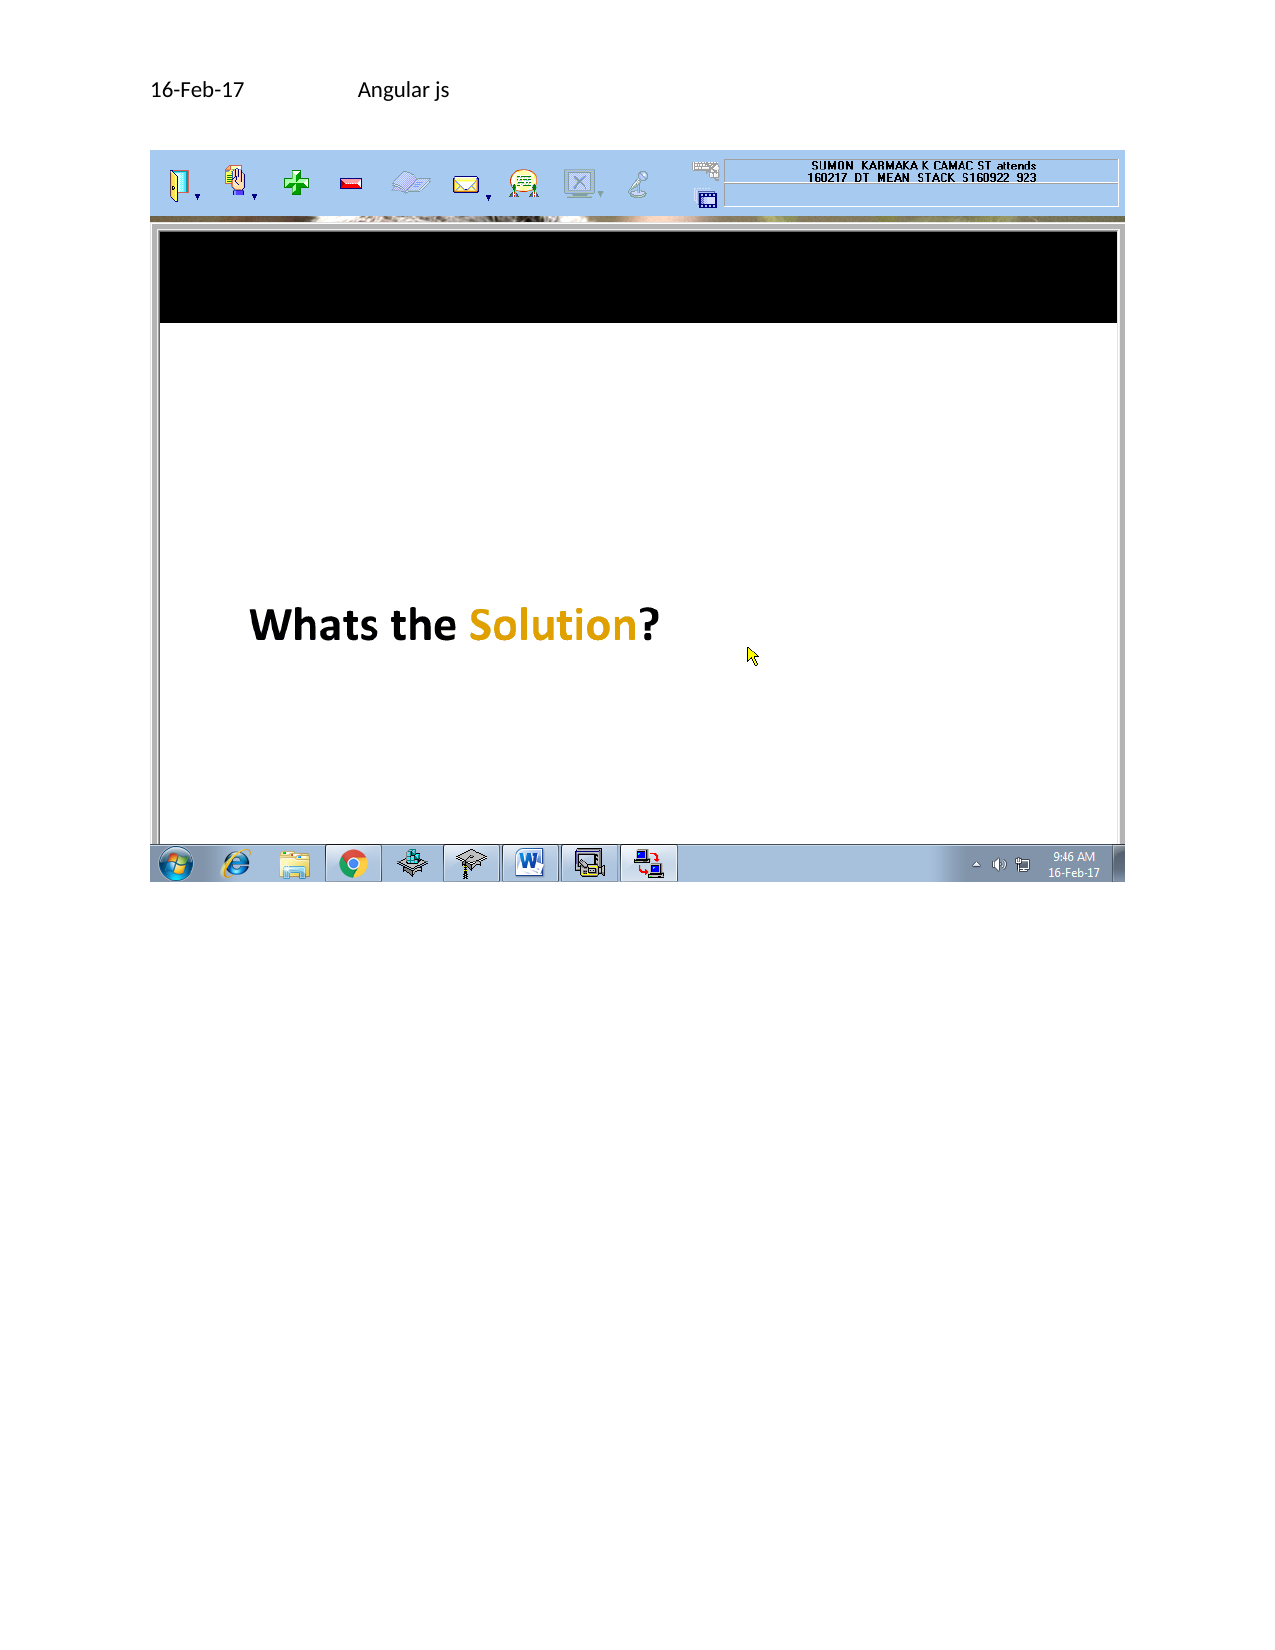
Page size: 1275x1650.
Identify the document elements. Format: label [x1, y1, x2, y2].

picture [150, 150, 1125, 882]
